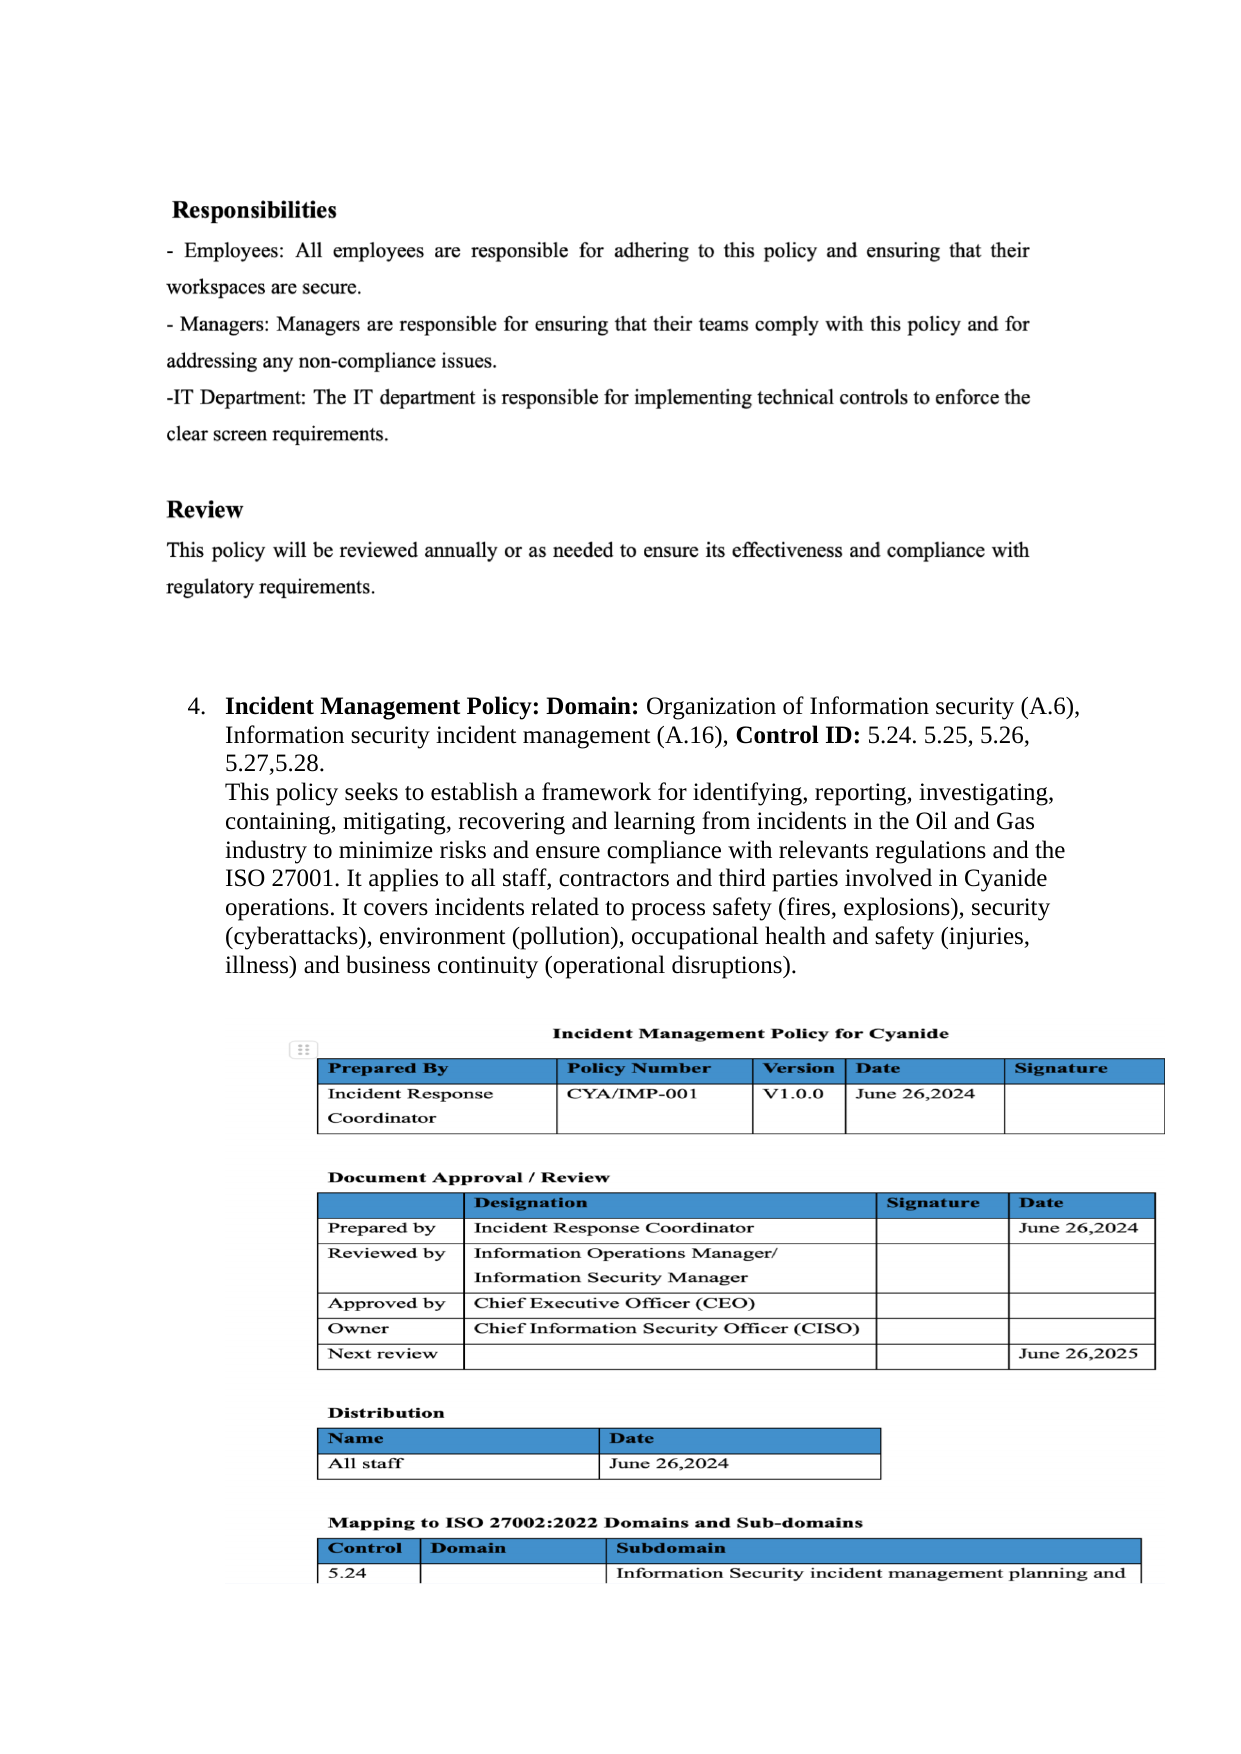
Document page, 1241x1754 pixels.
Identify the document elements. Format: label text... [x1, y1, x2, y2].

picture [150, 179, 1091, 662]
list This policy seeks to establish a framework for identifying, reporting, investigating, containing, mitigating, recovering and learning from incidents in the Oil and Gas industry to minimize risks and ensure compliance with relevants regulations and the ISO 27001. It applies to all staff, contractors and third parties involved in Cyanide operations. It covers incidents related to process safety (fires, explosions), security (cyberattacks), environment (pollution), occupational health and safety (injuries, illness) and business continuity (operational disruptions). [225, 777, 1090, 978]
picture [225, 1012, 1165, 1584]
list Incident Management Policy: Domain: Organization of Information security (A.6), Information security incident management (A.16), Control ID: 5.24. 5.25, 5.26, 5.27,5.28. [187, 691, 1090, 777]
